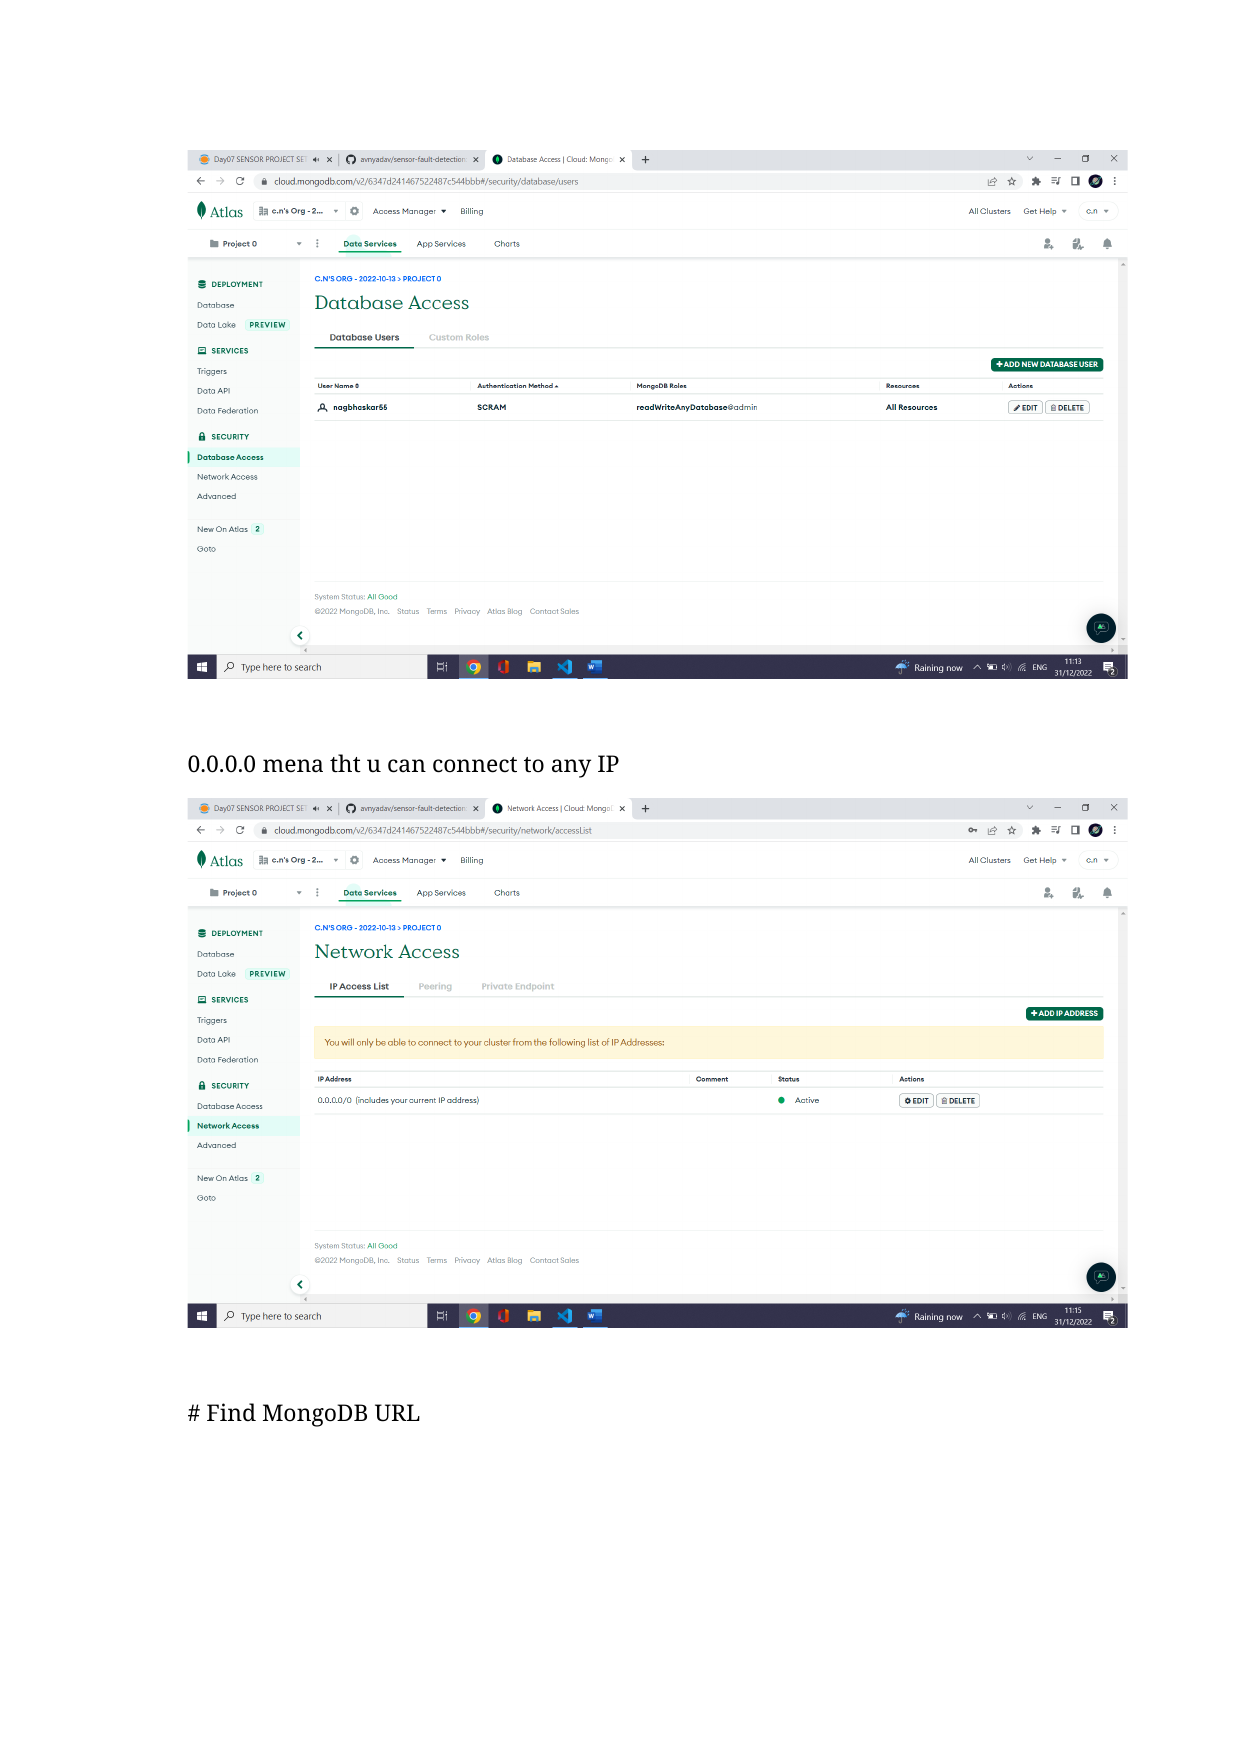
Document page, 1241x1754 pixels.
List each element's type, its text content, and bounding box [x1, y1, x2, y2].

picture [187, 798, 1128, 1328]
text # Find MongoDB URL [187, 1397, 1090, 1428]
list mena tht u can connect to any IP [187, 748, 1090, 779]
picture [187, 150, 1128, 679]
